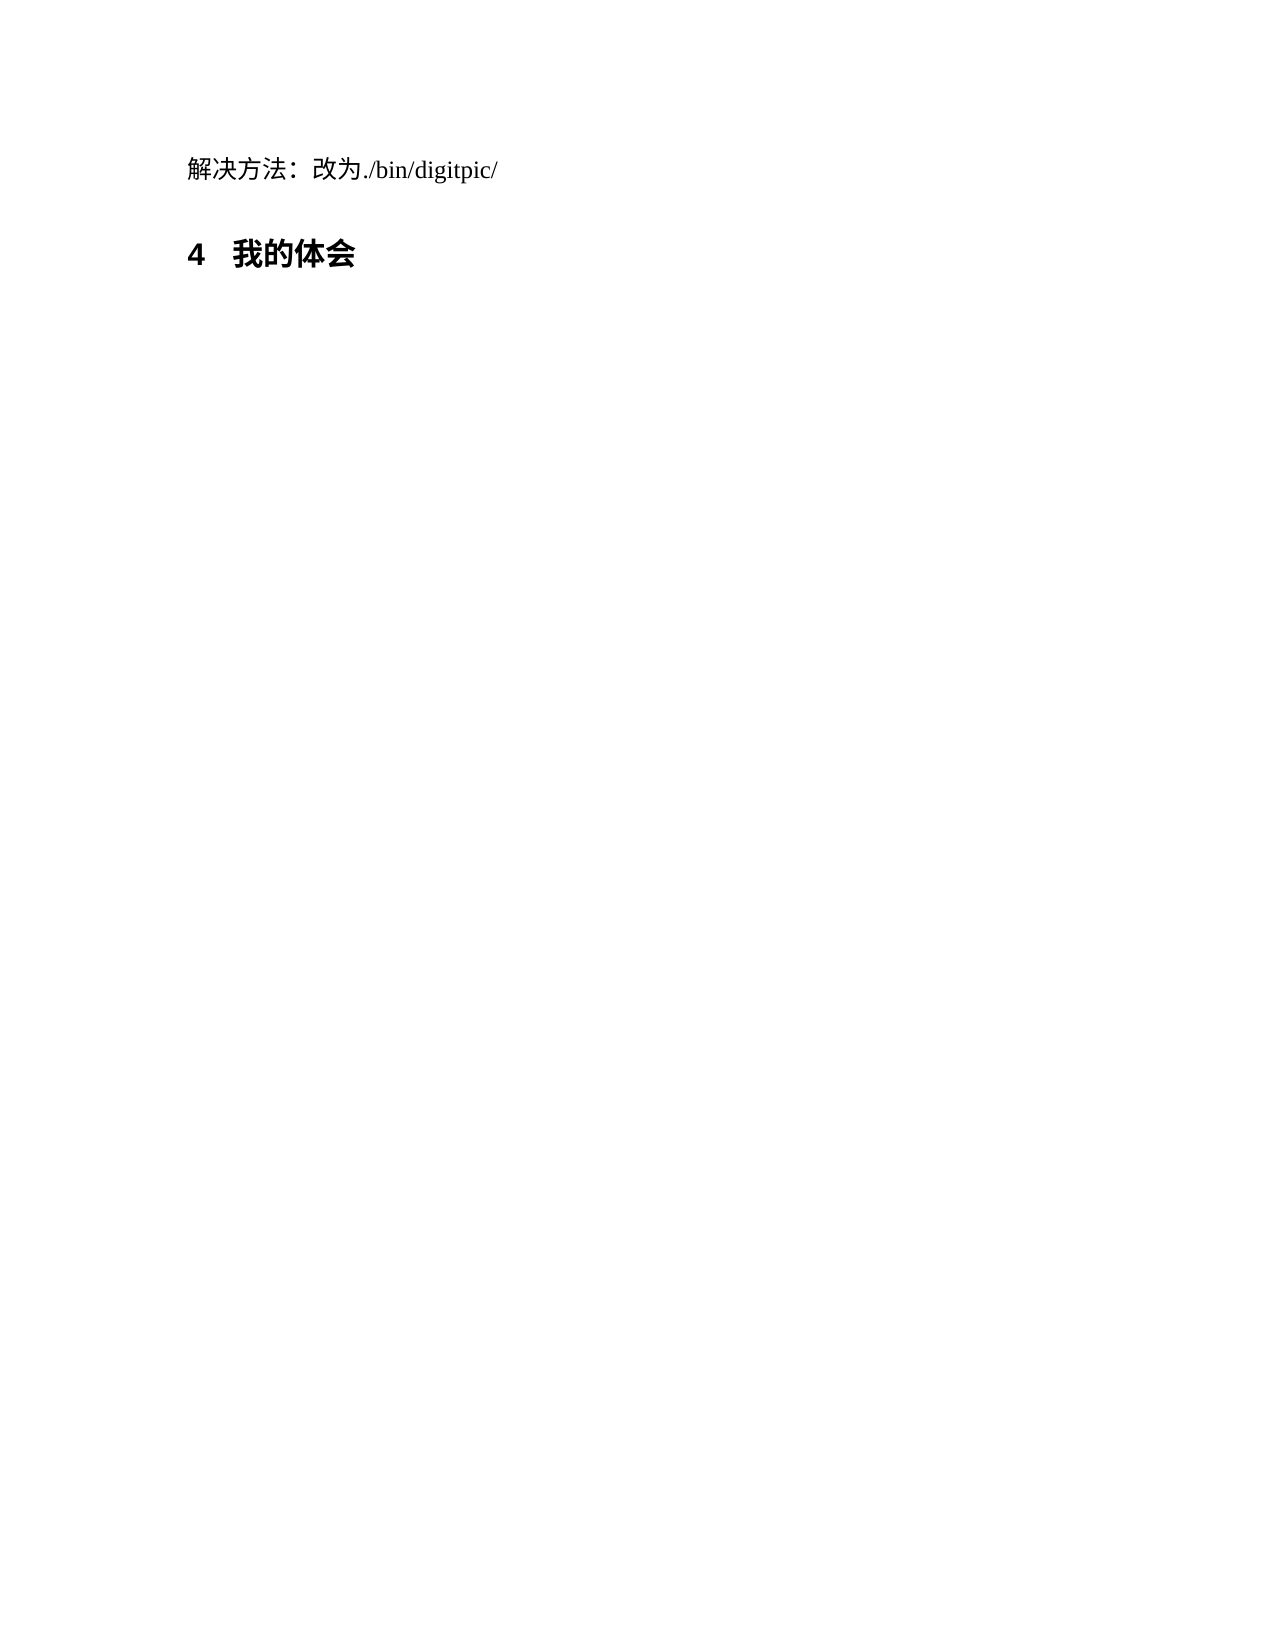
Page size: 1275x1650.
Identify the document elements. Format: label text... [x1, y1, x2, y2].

subtitle 我的体会 [187, 229, 1087, 274]
list 解决方法：改为./bin/digitpic/ [187, 150, 1087, 186]
